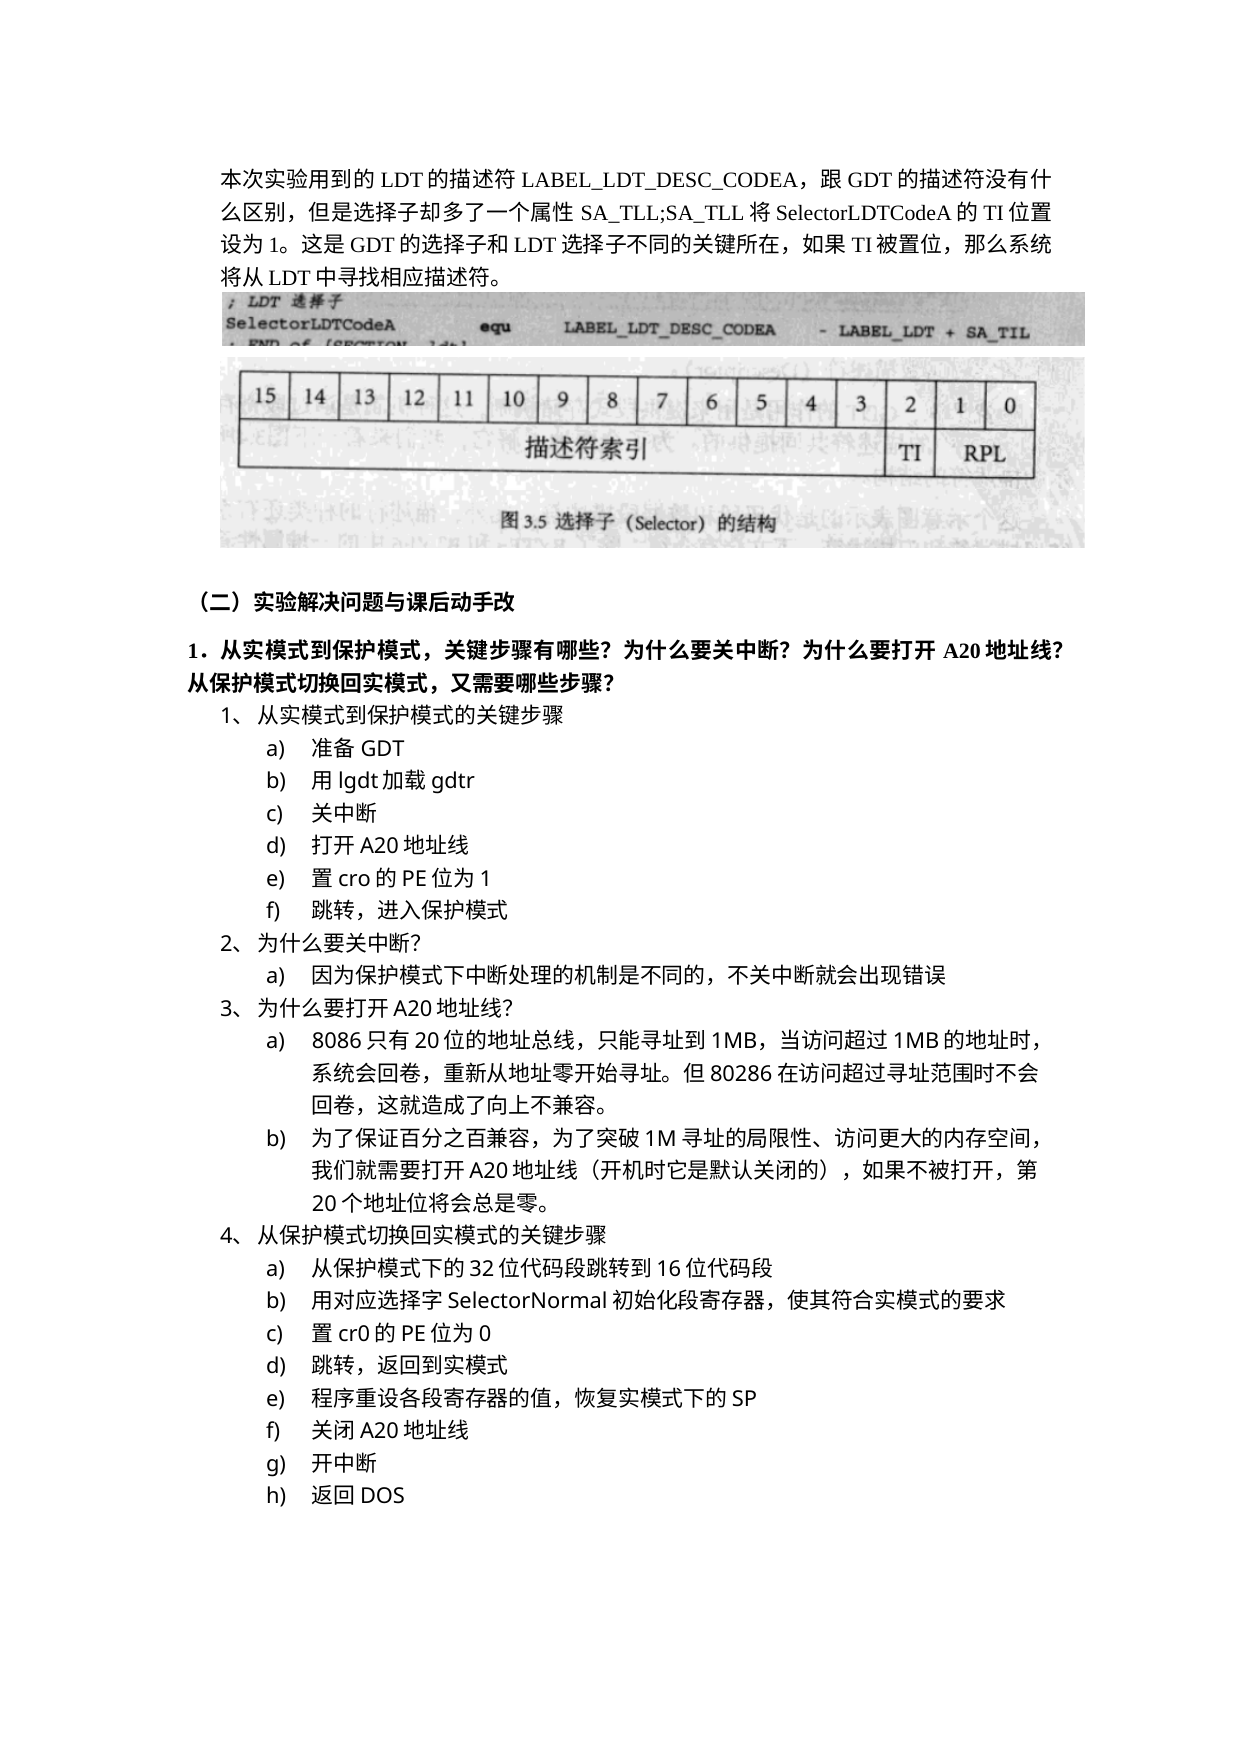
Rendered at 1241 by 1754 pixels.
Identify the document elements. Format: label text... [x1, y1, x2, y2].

list 开中断 [266, 1445, 1053, 1478]
list 8086只有20位的地址总线，只能寻址到1MB，当访问超过1MB的地址时，系统会回卷，重新从地址零开始寻址。但80286在访问超过寻址范围时不会回卷，这就造成了向上不兼容。 [266, 1023, 1053, 1120]
list 从实模式到保护模式的关键步骤 [220, 698, 1053, 730]
list 用对应选择字SelectorNormal初始化段寄存器，使其符合实模式的要求 [266, 1283, 1053, 1315]
list 因为保护模式下中断处理的机制是不同的，不关中断就会出现错误 [266, 958, 1053, 990]
list 打开A20地址线 [266, 828, 1053, 860]
picture [220, 357, 1085, 548]
subtitle 从实模式到保护模式，关键步骤有哪些？为什么要关中断？为什么要打开A20地址线？从保护模式切换回实模式，又需要哪些步骤？ [187, 633, 1053, 698]
list 从保护模式下的32位代码段跳转到16位代码段 [266, 1250, 1053, 1283]
subtitle 实验解决问题与课后动手改 [187, 584, 1053, 617]
picture [220, 292, 1085, 346]
list 置cr0的PE位为0 [266, 1315, 1053, 1348]
list 程序重设各段寄存器的值，恢复实模式下的SP [266, 1380, 1053, 1413]
list 跳转，返回到实模式 [266, 1348, 1053, 1380]
list 关闭A20地址线 [266, 1413, 1053, 1445]
list 用lgdt加载gdtr [266, 763, 1053, 795]
list 准备 GDT [266, 730, 1053, 763]
list 跳转，进入保护模式 [266, 893, 1053, 925]
list 从保护模式切换回实模式的关键步骤 [220, 1218, 1053, 1250]
list 返回DOS [266, 1478, 1053, 1510]
list 本次实验用到的LDT的描述符LABEL_LDT_DESC_CODEA，跟GDT的描述符没有什么区别，但是选择子却多了一个属性SA_TLL;SA_TLL将SelectorLDTCodeA的TI位置设为1。这是GDT的选择子和LDT选择子不同的关键所在，如果TI被置位，那么系统将从LDT中寻找相应描述符。 [220, 162, 1053, 292]
list 为什么要关中断？ [220, 925, 1053, 958]
list 置cro的PE位为1 [266, 860, 1053, 893]
list 关中断 [266, 795, 1053, 828]
list 为了保证百分之百兼容，为了突破1M寻址的局限性、访问更大的内存空间，我们就需要打开A20地址线（开机时它是默认关闭的），如果不被打开，第20个地址位将会总是零。 [266, 1120, 1053, 1218]
list 为什么要打开A20地址线？ [220, 990, 1053, 1023]
